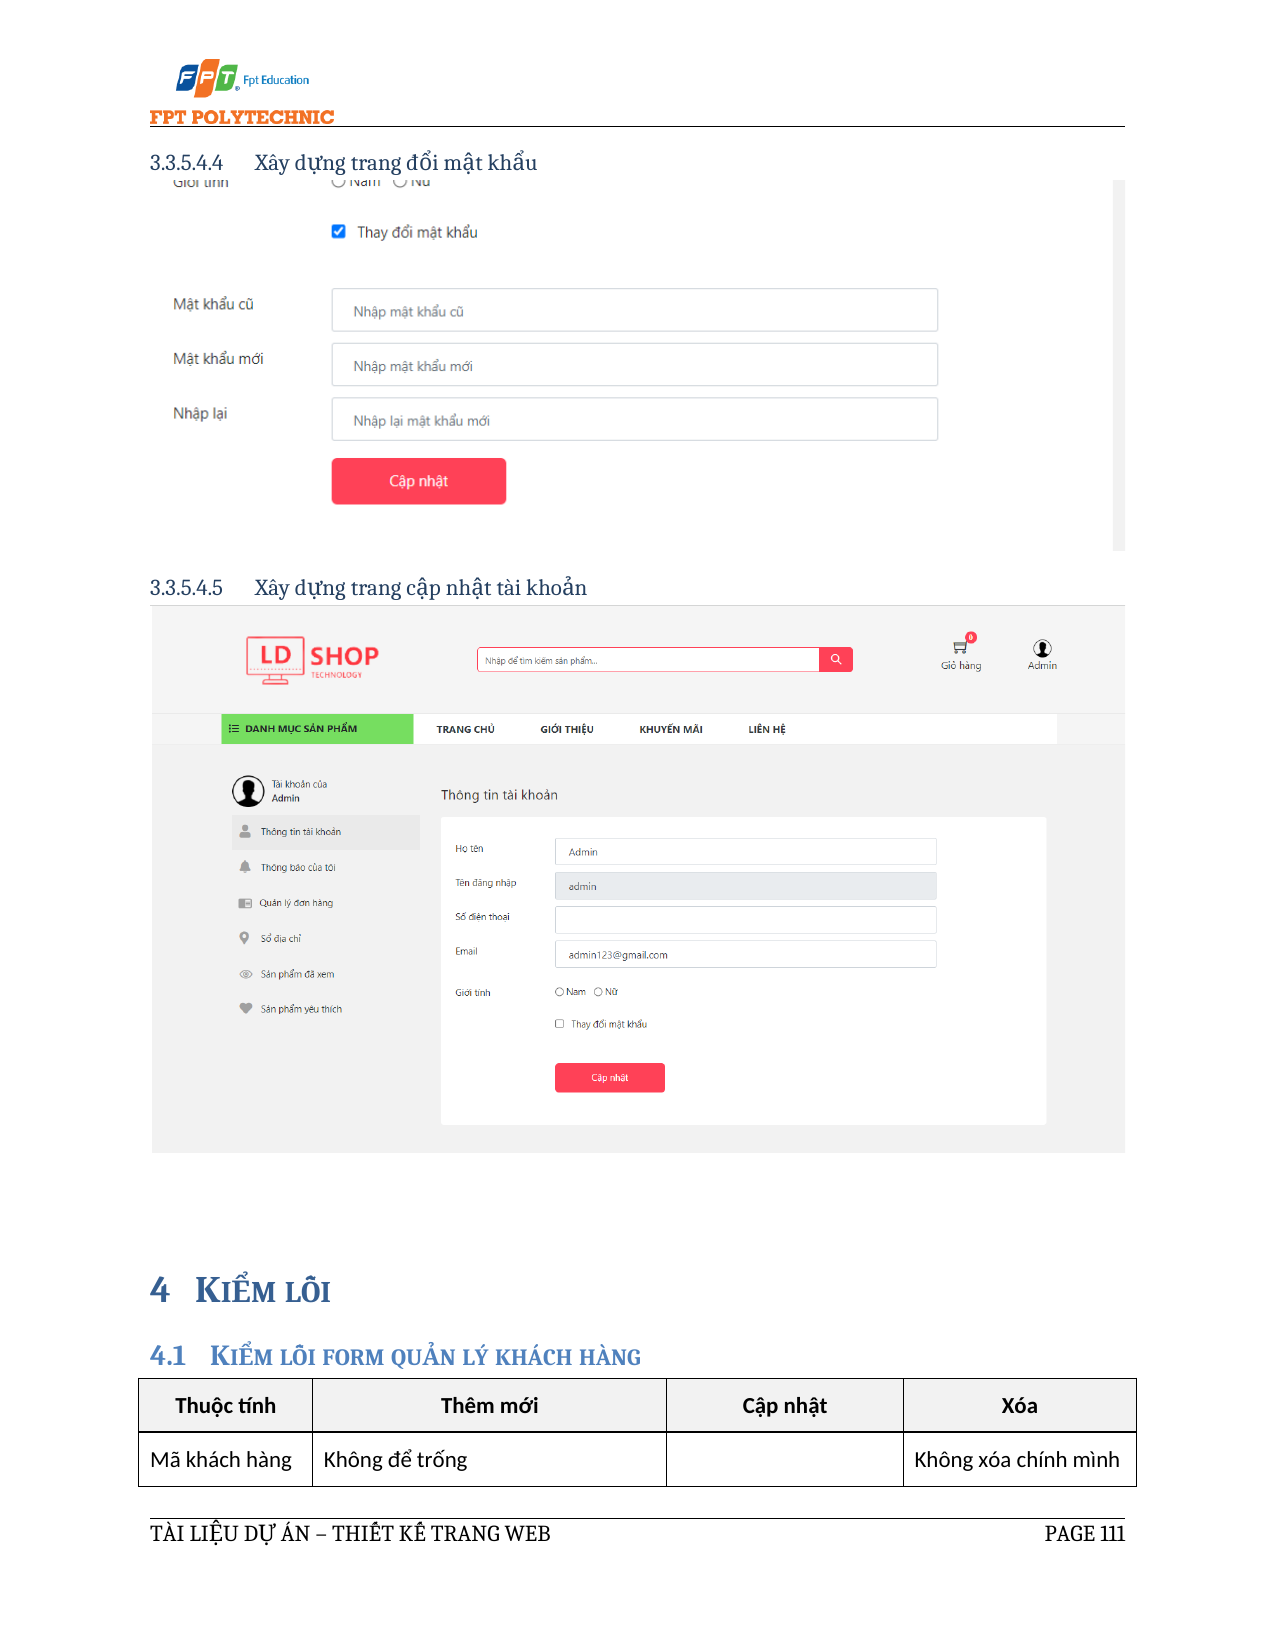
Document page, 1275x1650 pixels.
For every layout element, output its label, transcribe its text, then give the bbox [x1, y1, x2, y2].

table_header Cập nhật [667, 1379, 903, 1431]
table_header Xóa [904, 1379, 1136, 1431]
subtitle Kiểm lỗi form quản lý khách hàng [150, 1339, 1125, 1372]
picture [150, 59, 336, 124]
table_cell Không để trống [313, 1433, 666, 1486]
table_cell Mã khách hàng [139, 1433, 312, 1486]
subtitle Xây dựng trang cập nhật tài khoản [150, 575, 1125, 602]
picture [150, 180, 1125, 551]
table_cell Không xóa chính mình [904, 1433, 1136, 1486]
table_header Thuộc tính [139, 1379, 312, 1431]
table_cell [667, 1433, 903, 1486]
subtitle Xây dựng trang đổi mật khẩu [150, 150, 1125, 176]
table_header Thêm mới [313, 1379, 666, 1431]
picture [150, 605, 1125, 1153]
subtitle Kiểm lỗi [150, 1268, 1125, 1312]
